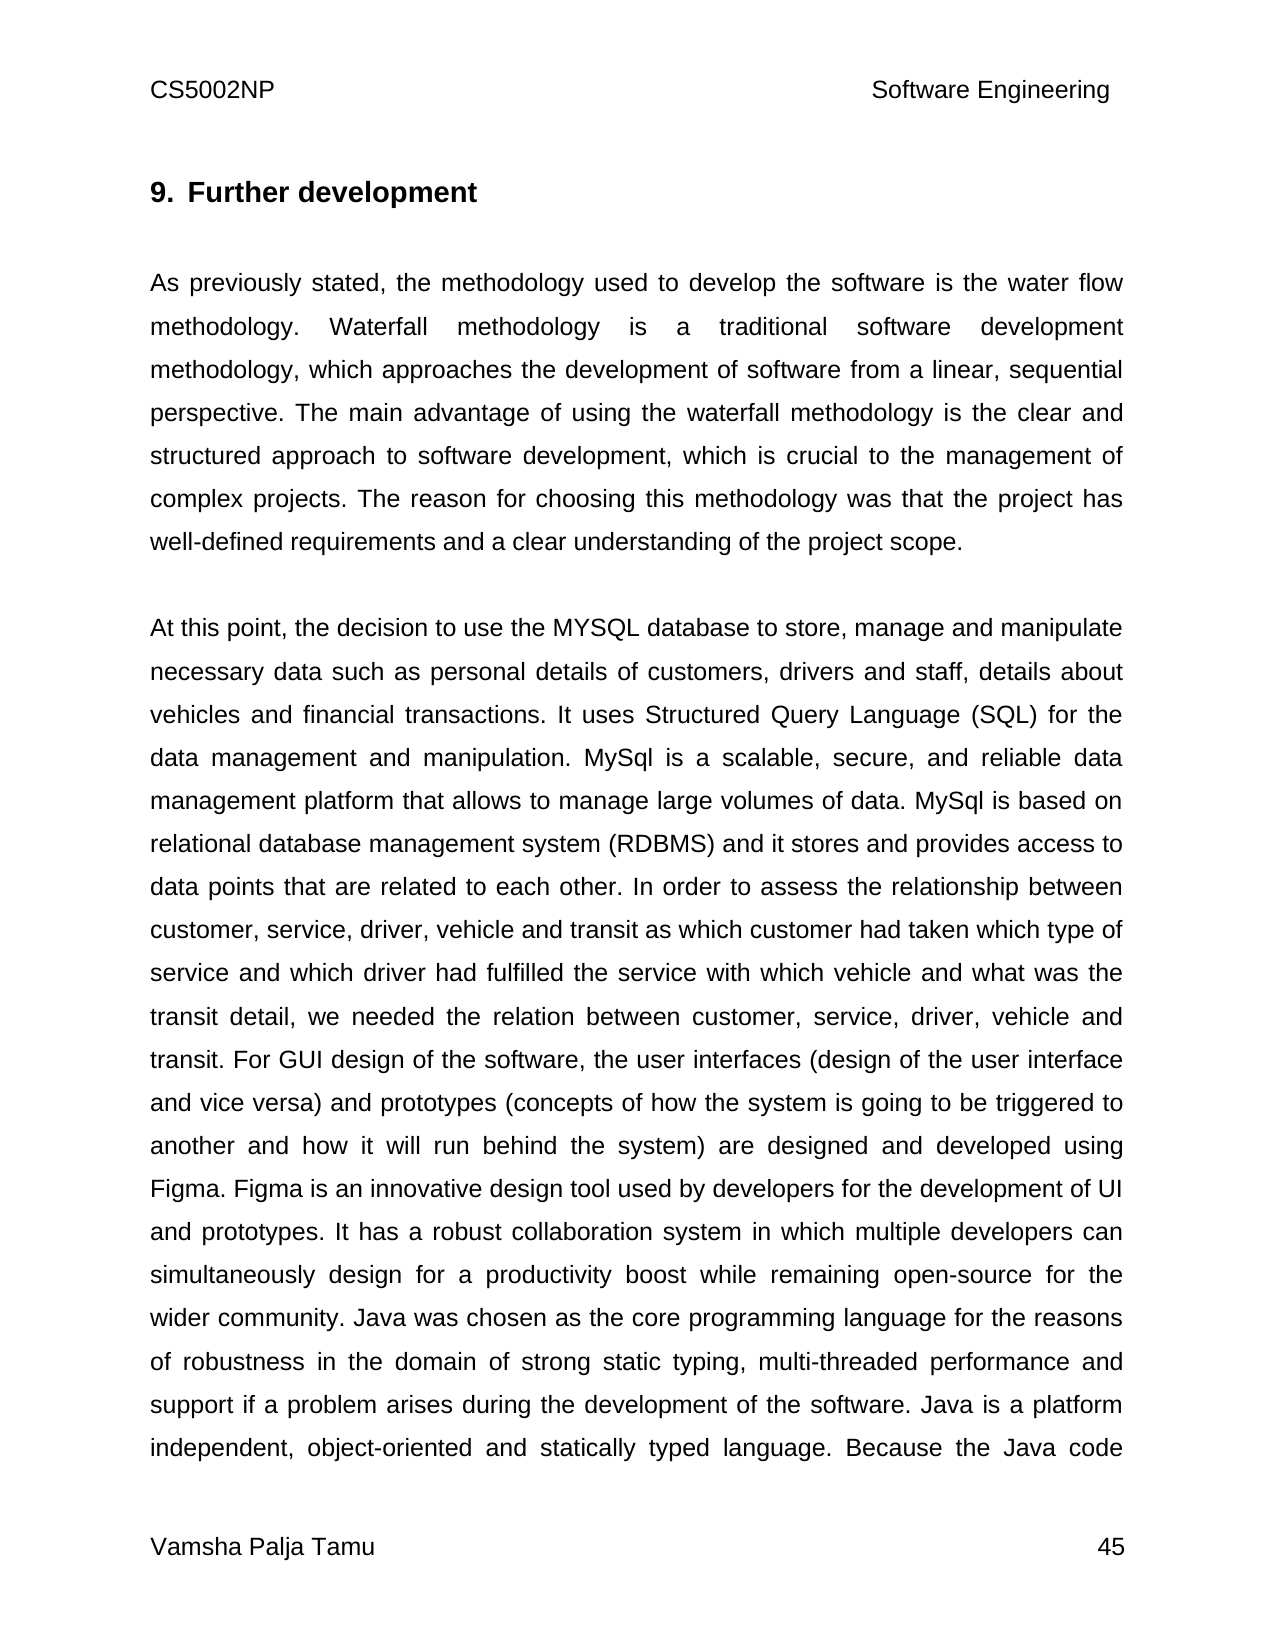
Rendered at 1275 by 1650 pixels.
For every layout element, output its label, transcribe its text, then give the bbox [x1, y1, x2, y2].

text As previously stated, the methodology used to develop the software is the water flow methodology. Waterfall methodology is a traditional software development methodology, which approaches the development of software from a linear, sequential perspective. The main advantage of using the waterfall methodology is the clear and structured approach to software development, which is crucial to the management of complex projects. The reason for choosing this methodology was that the project has well-defined requirements and a clear understanding of the project scope. [150, 268, 1125, 556]
subtitle Further development [150, 175, 1125, 208]
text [150, 613, 1125, 1462]
